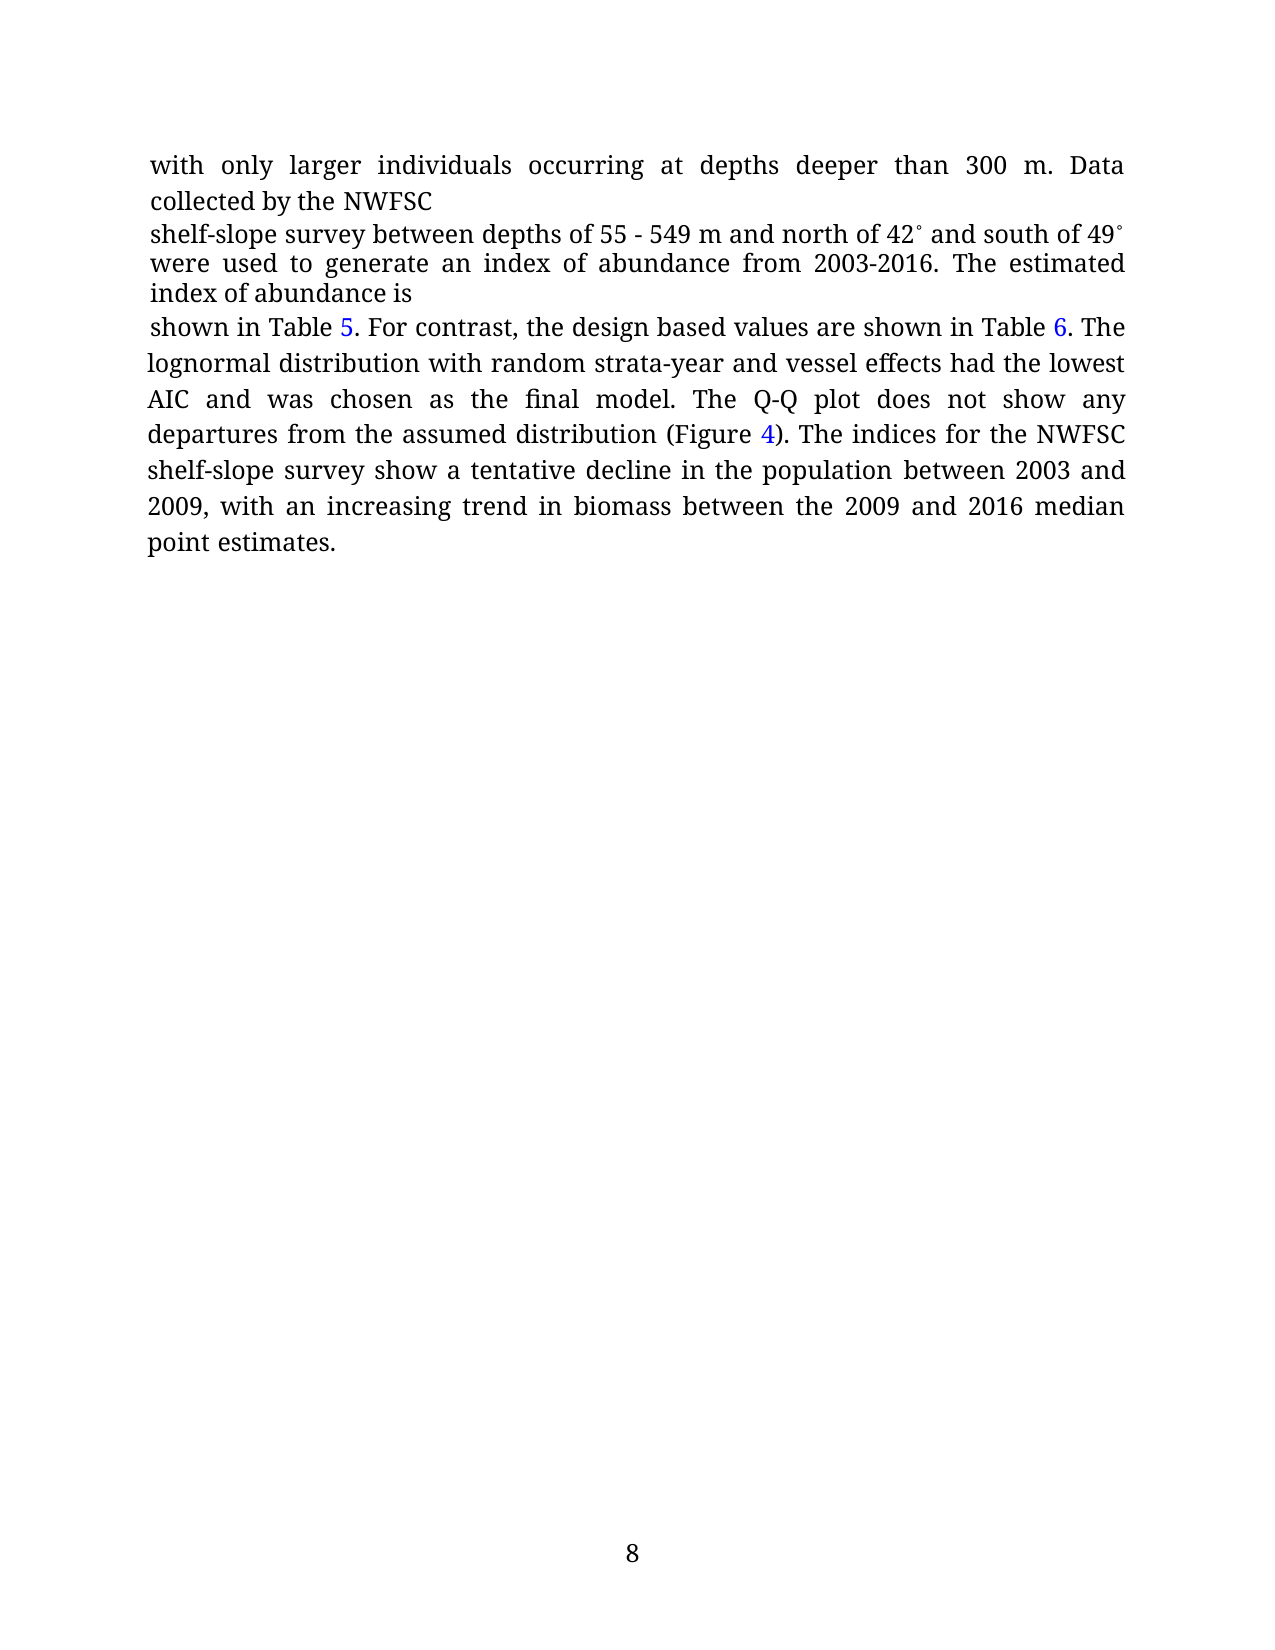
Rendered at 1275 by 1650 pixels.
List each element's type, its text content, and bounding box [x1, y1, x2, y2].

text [149, 148, 1126, 218]
text shown in Table 5. For contrast, the design based values are shown in Table 6. The lognormal distribution with random strata-year and vessel effects had the lowest AIC and was chosen as the final model. The Q-Q plot does not show any departures from the assumed distribution (Figure 4). The indices for the NWFSC shelf-slope survey show a tentative decline in the population between 2003 and 2009, with an increasing trend in biomass between the 2009 and 2016 median point estimates. [147, 310, 1126, 558]
text shelf-slope survey between depths of 55 - 549 m and north of 42∘ and south of 49∘ were used to generate an index of abundance from 2003-2016. The estimated index of abundance is [150, 219, 1125, 309]
